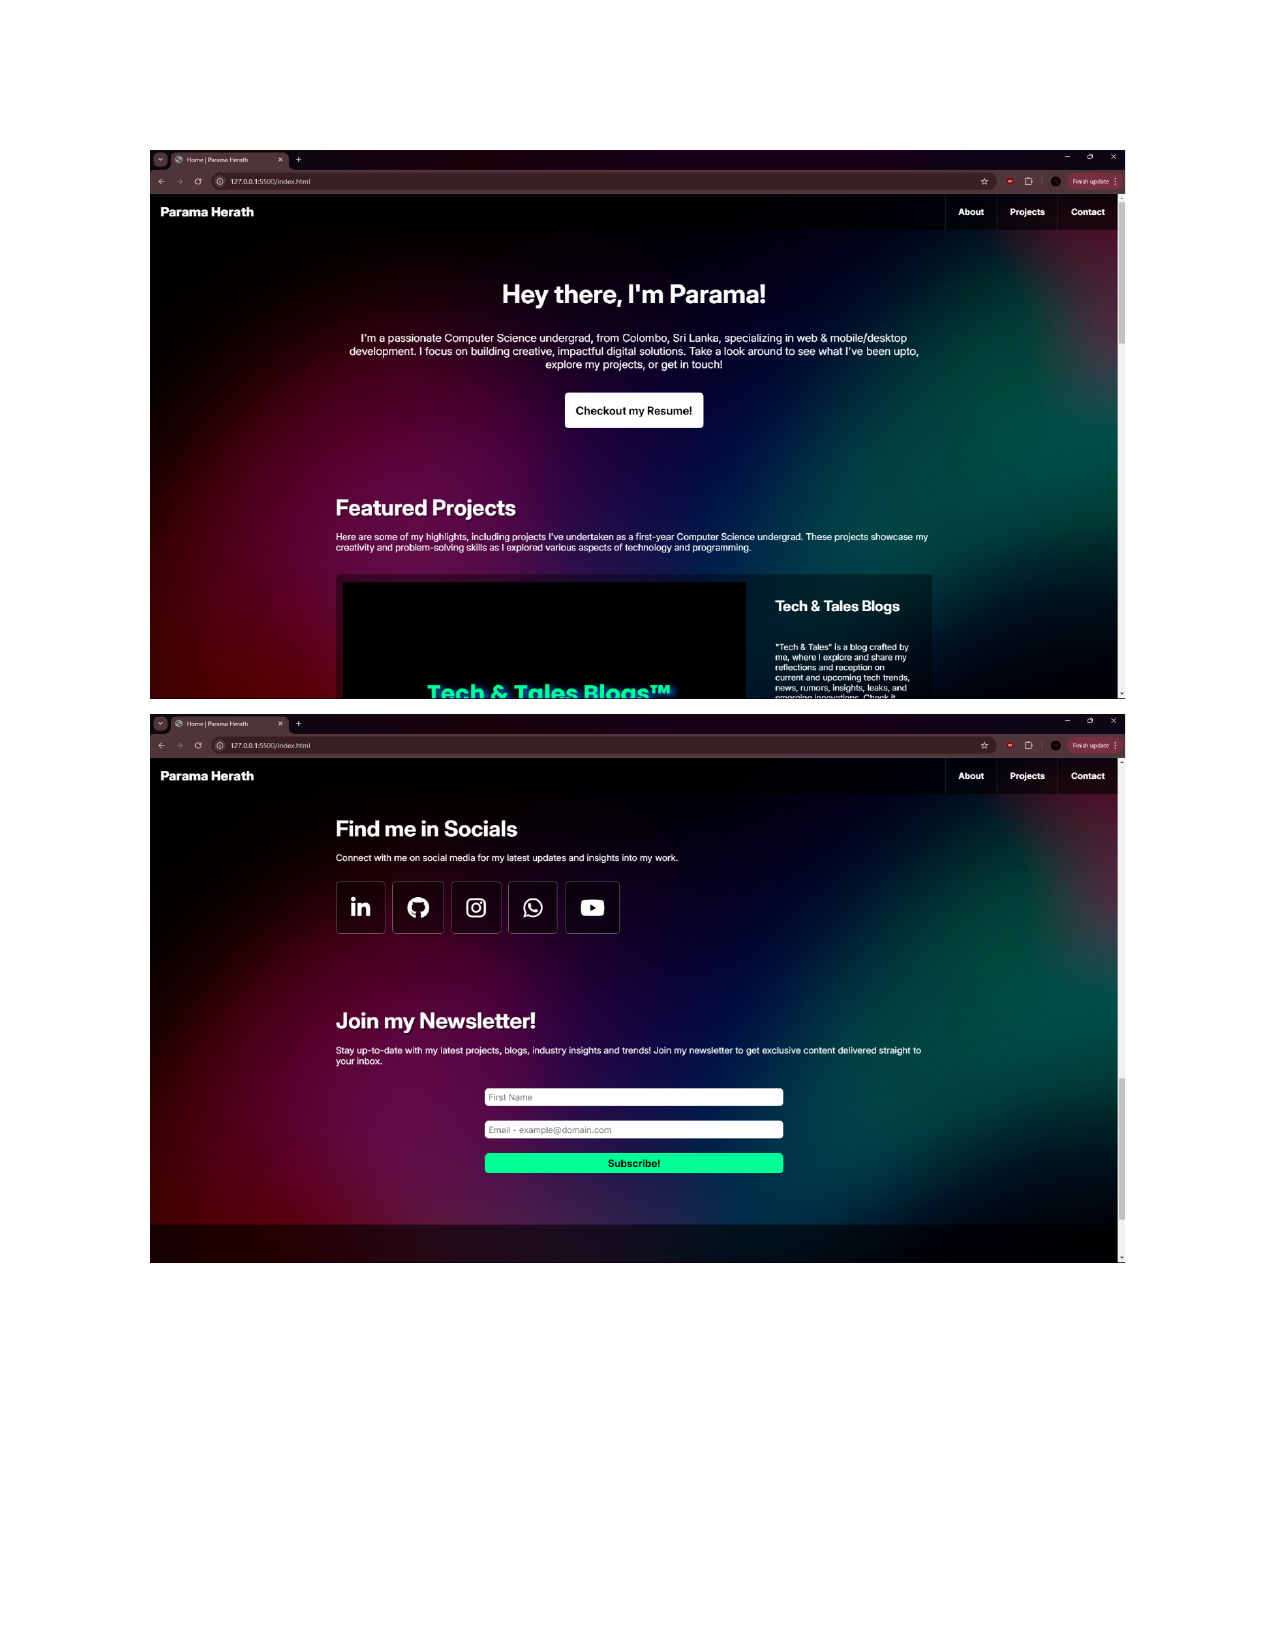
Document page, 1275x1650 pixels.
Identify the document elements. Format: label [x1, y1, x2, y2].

picture [150, 714, 1125, 1263]
picture [150, 150, 1125, 699]
